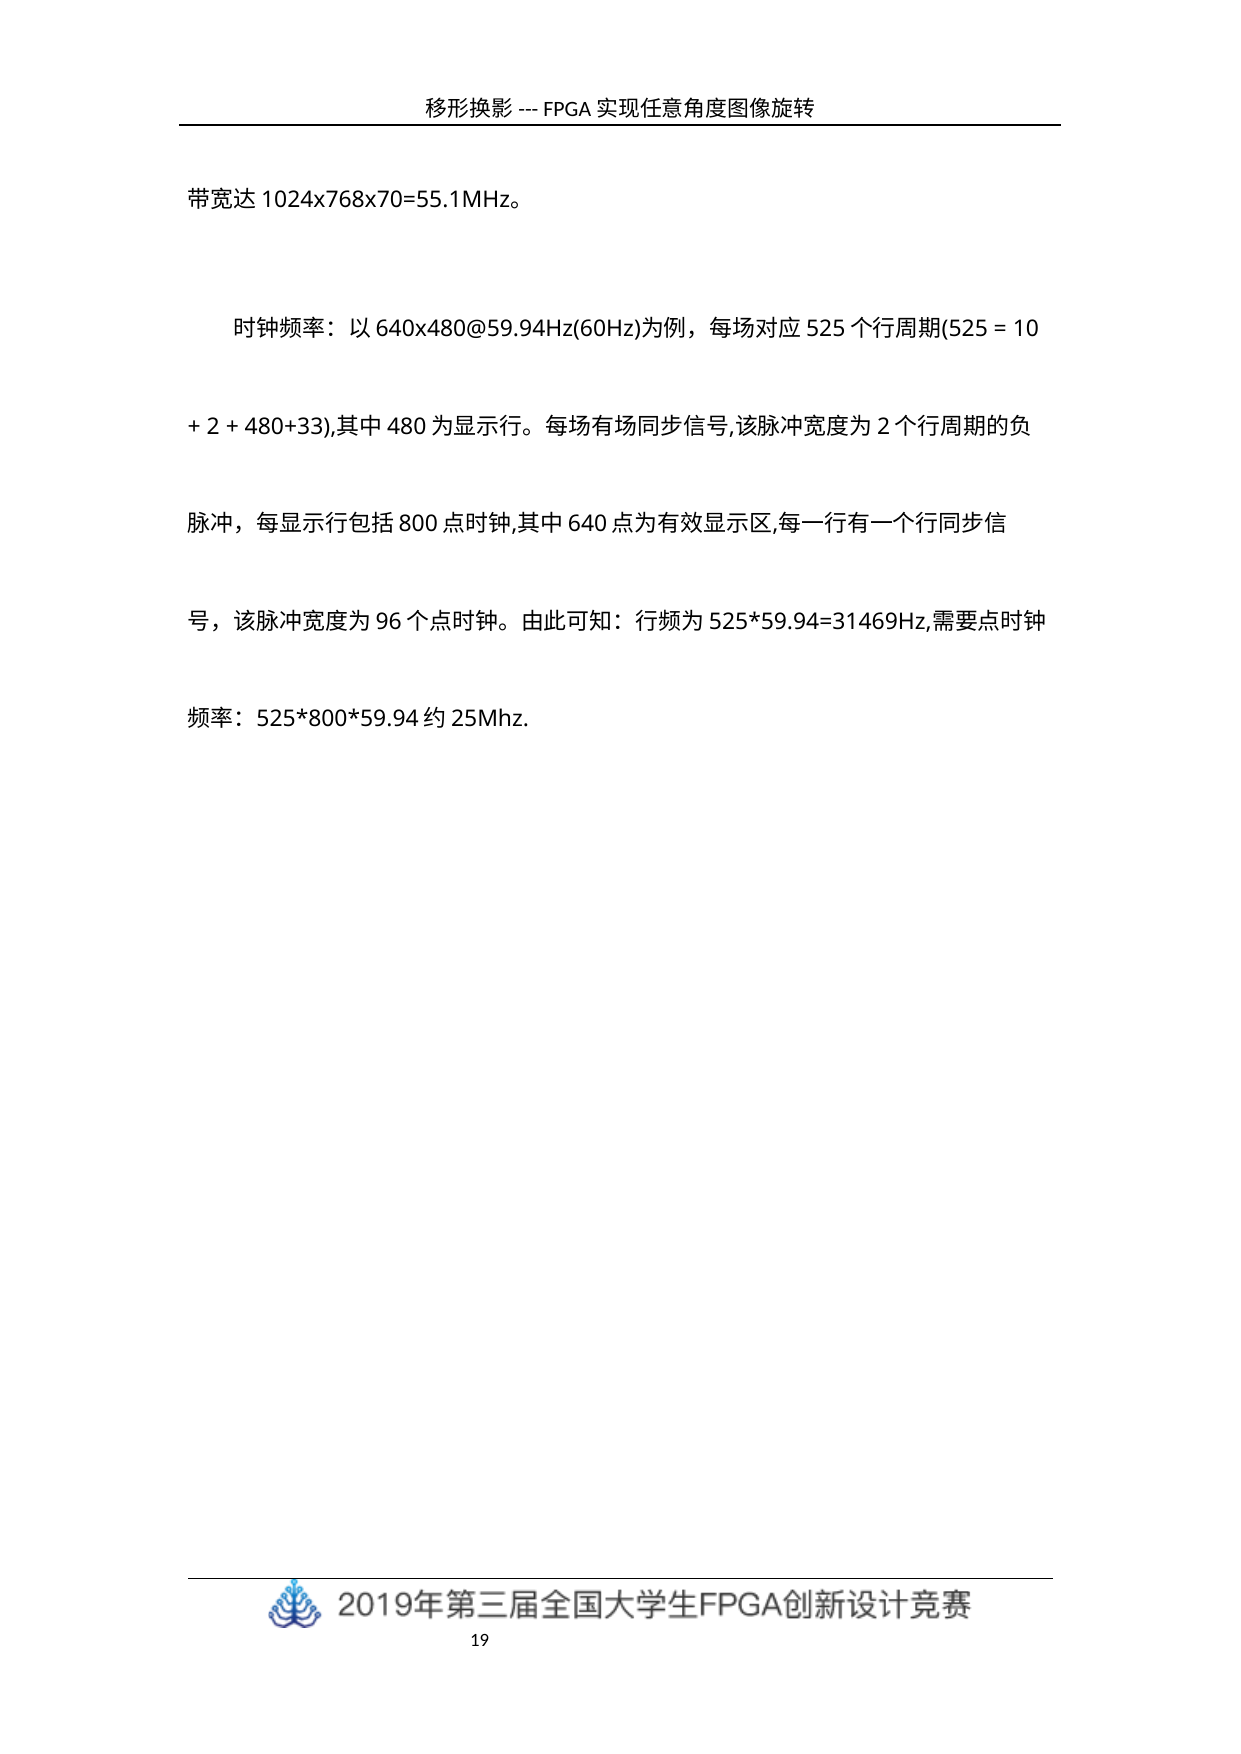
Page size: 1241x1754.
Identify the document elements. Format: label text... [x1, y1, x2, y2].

text 时钟频率：以640x480@59.94Hz(60Hz)为例，每场对应525个行周期(525 = 10 + 2 + 480+33),其中480为显示行。每场有场同步信号,该脉冲宽度为2个行周期的负脉冲，每显示行包括800点时钟,其中640点为有效显示区,每一行有一个行同步信号，该脉冲宽度为96个点时钟。由此可知：行频为525*59.94=31469Hz,需要点时钟频率：525*800*59.94约25Mhz. [187, 294, 1053, 749]
text 显示带宽:带宽指的显示器可以处理的频率范围。如果是60Hz刷新频率的VGA,其带宽达640x480x60=18.4MHz,70Hz的刷新频率1024x768分辨率的SVGA,其带宽达1024x768x70=55.1MHz。 [187, 164, 1053, 229]
picture [268, 1579, 972, 1628]
